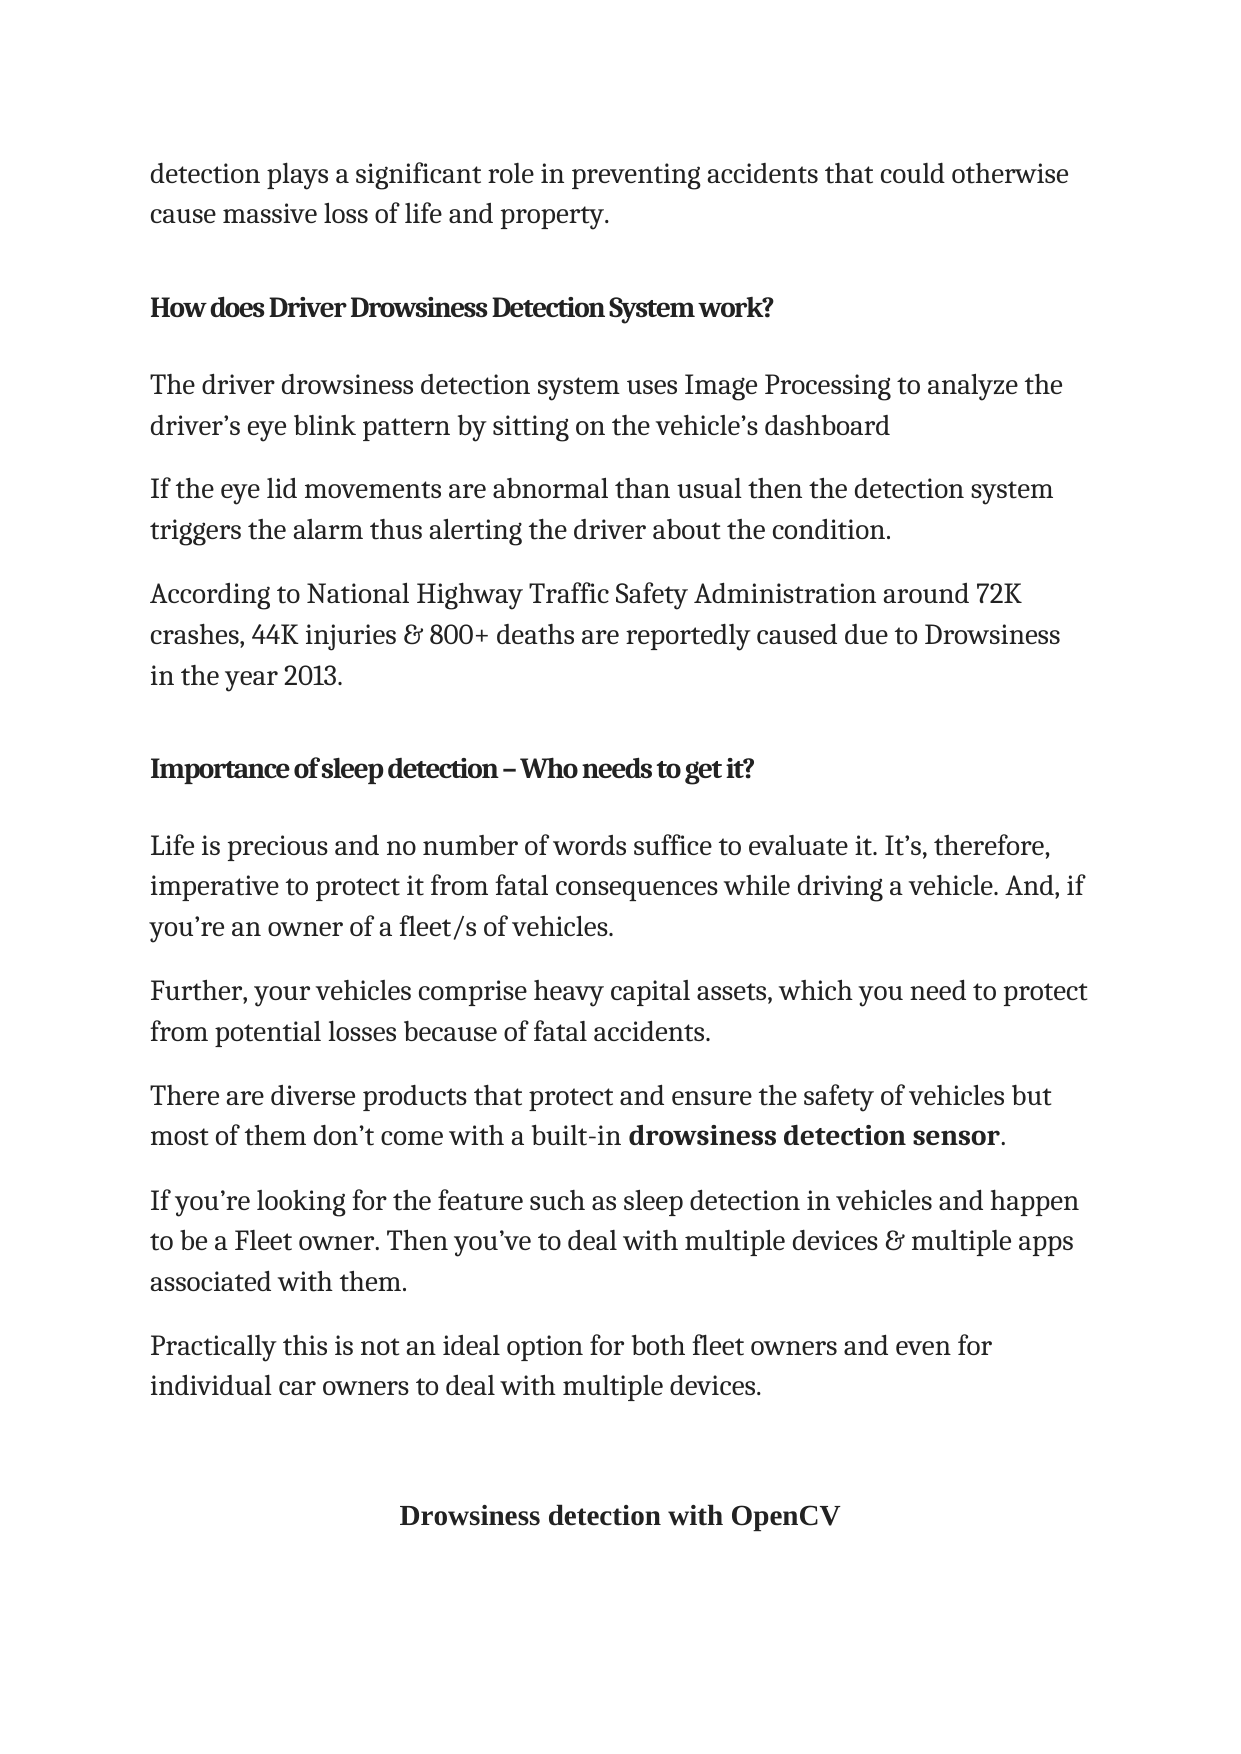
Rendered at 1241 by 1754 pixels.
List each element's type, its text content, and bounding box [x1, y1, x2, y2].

text Further, your vehicles comprise heavy capital assets, which you need to protect from potential losses because of fatal accidents. [150, 967, 1090, 1048]
text Drowsiness detection with OpenCV [150, 1491, 1090, 1531]
text If you’re looking for the feature such as sleep detection in vehicles and happen to be a Fleet owner. Then you’ve to deal with multiple devices & multiple apps associated with them. [150, 1177, 1090, 1298]
text If the eye lid movements are abnormal than usual then the detection system triggers the alarm thus alerting the driver about the condition. [150, 466, 1090, 547]
text Practically this is not an ideal option for both fleet owners and even for individual car owners to deal with multiple devices. [150, 1322, 1090, 1403]
text There are diverse products that protect and ensure the safety of vehicles but most of them don’t come with a built-in drowsiness detection sensor. [150, 1072, 1090, 1153]
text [150, 150, 1090, 231]
subtitle How does Driver Drowsiness Detection System work? [150, 255, 1090, 325]
subtitle Importance of sleep detection – Who needs to get it? [150, 716, 1090, 786]
text Life is precious and no number of words suffice to evaluate it. It’s, therefore, imperative to protect it from fatal consequences while driving a vehicle. And, if you’re an owner of a fleet/s of vehicles. [150, 822, 1090, 944]
text The driver drowsiness detection system uses Image Processing to analyze the driver’s eye blink pattern by sitting on the vehicle’s dashboard [150, 361, 1090, 442]
text According to National Highway Traffic Safety Administration around 72K crashes, 44K injuries & 800+ deaths are reportedly caused due to Drowsiness in the year 2013. [150, 570, 1090, 692]
